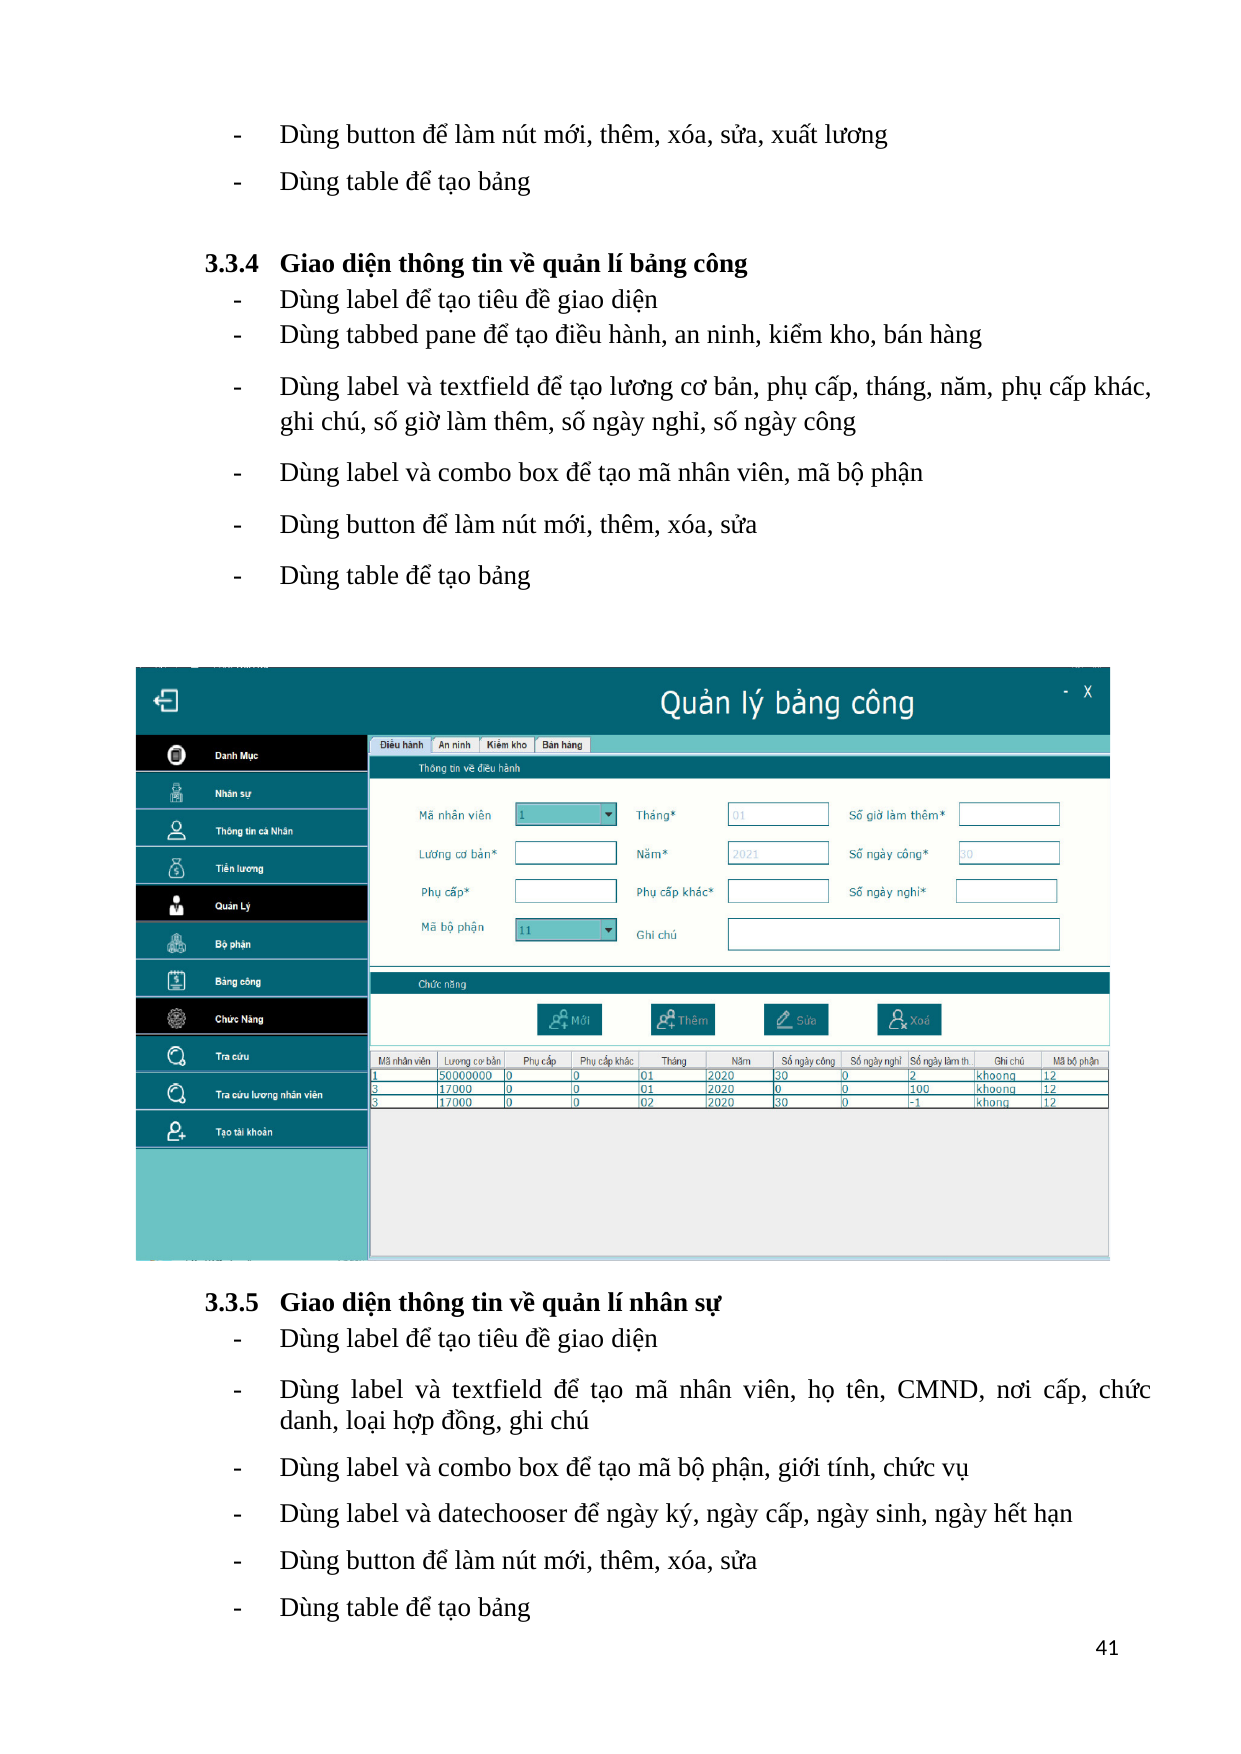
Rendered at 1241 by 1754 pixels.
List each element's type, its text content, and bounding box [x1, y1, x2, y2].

list Dùng label và textfield để tạo mã nhân viên, họ tên, CMND, nơi cấp, chức danh, loại hợp đồng, ghi chú [233, 1373, 1152, 1436]
list Dùng label và combo box để tạo mã nhân viên, mã bộ phận [233, 456, 1152, 487]
list Dùng table để tạo bảng [233, 559, 1152, 590]
list Dùng tabbed pane để tạo điều hành, an ninh, kiểm kho, bán hàng [233, 318, 1152, 350]
list Dùng button để làm nút mới, thêm, xóa, sửa, xuất lương [233, 118, 1152, 149]
list Dùng label để tạo tiêu đề giao diện [233, 1322, 1152, 1353]
list Dùng button để làm nút mới, thêm, xóa, sửa [233, 508, 1152, 539]
list Dùng table để tạo bảng [233, 165, 1152, 196]
list Dùng label để tạo tiêu đề giao diện [233, 283, 1152, 314]
list Dùng table để tạo bảng [233, 1591, 1152, 1622]
list Dùng label và textfield để tạo lương cơ bản, phụ cấp, tháng, năm, phụ cấp khác, ghi chú, số giờ làm thêm, số ngày nghỉ, số ngày công [233, 369, 1152, 436]
list Dùng label và combo box để tạo mã bộ phận, giới tính, chức vụ [233, 1451, 1152, 1482]
list Dùng button để làm nút mới, thêm, xóa, sửa [233, 1544, 1152, 1575]
picture [135, 667, 1111, 1261]
subtitle Giao diện thông tin về quản lí bảng công [204, 247, 1152, 278]
list Dùng label và datechooser để ngày ký, ngày cấp, ngày sinh, ngày hết hạn [233, 1497, 1152, 1528]
